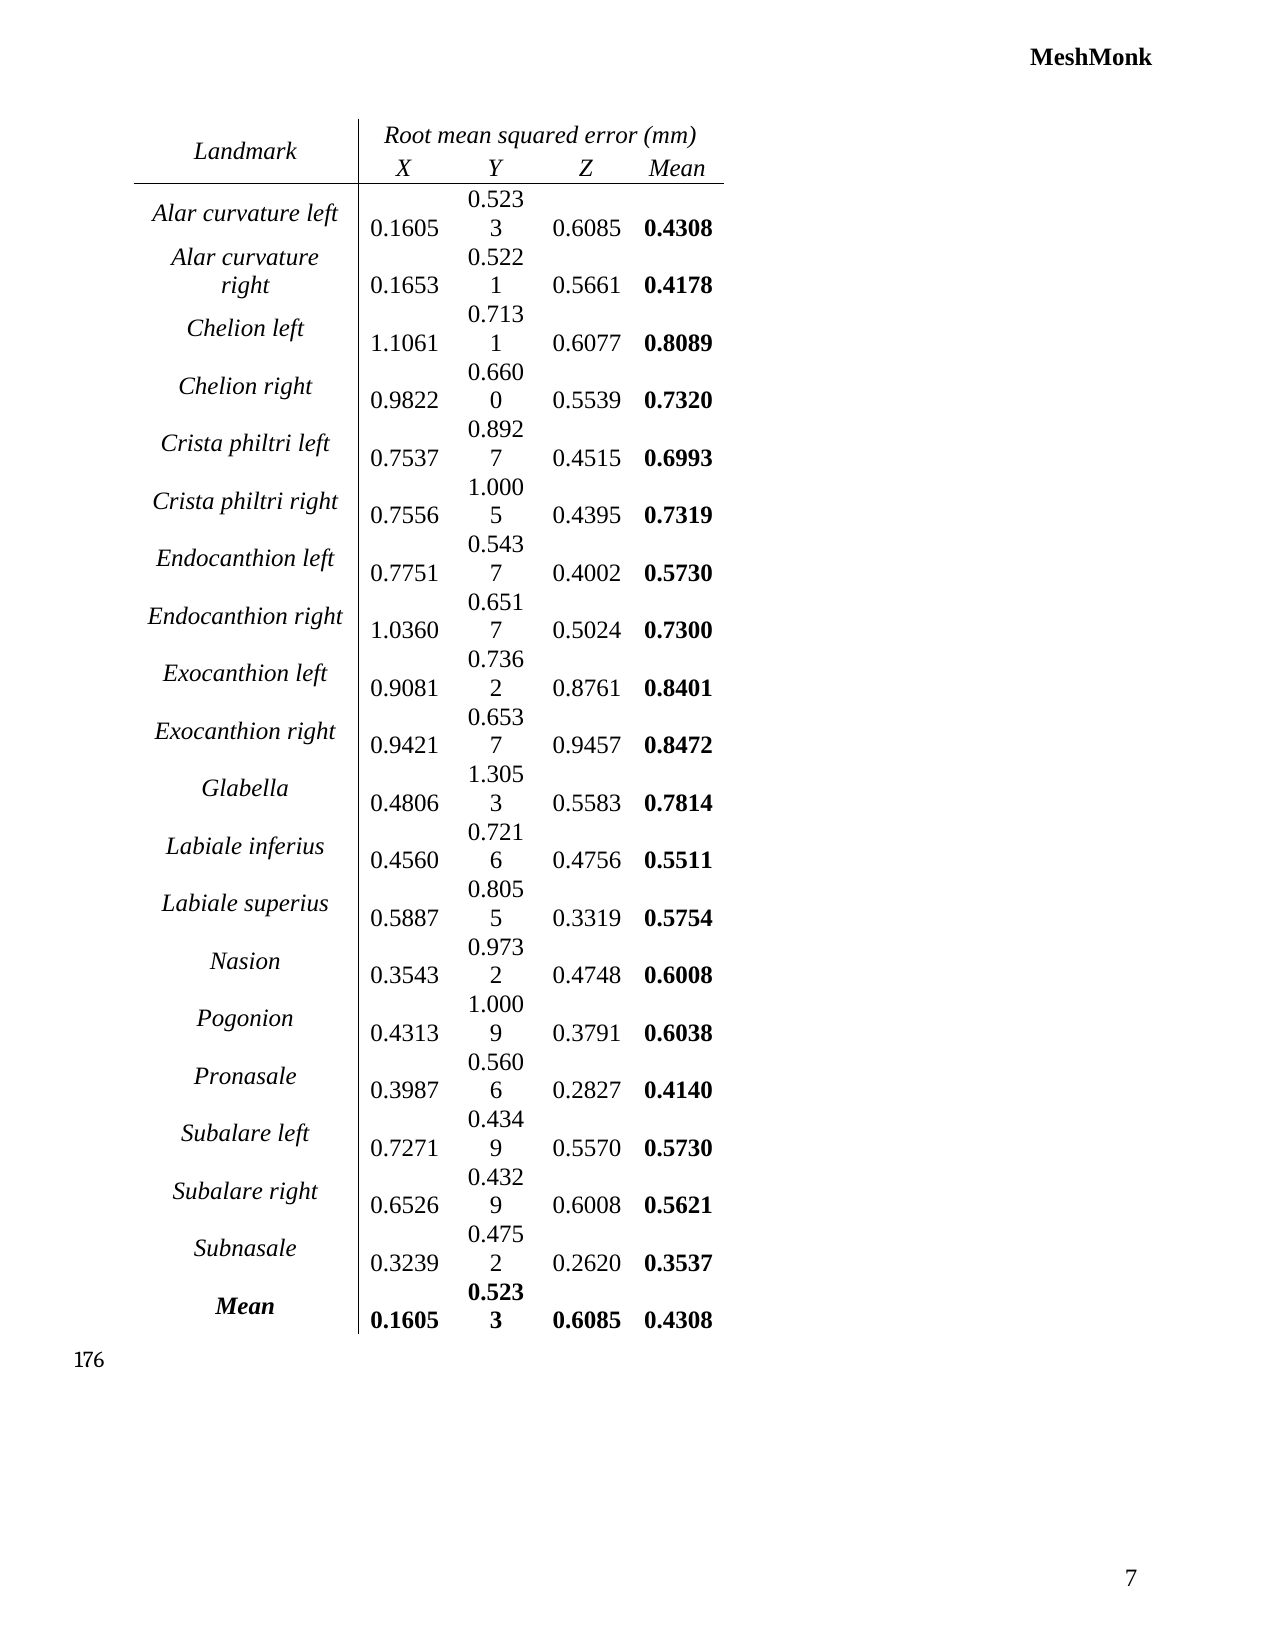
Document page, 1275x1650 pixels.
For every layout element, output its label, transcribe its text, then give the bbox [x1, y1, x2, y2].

table_cell 1.3053 [450, 759, 541, 817]
table_cell Alar curvature right [134, 242, 358, 299]
table_cell 0.8761 [541, 644, 632, 702]
table_cell 0.7556 [359, 472, 450, 529]
table_cell Pogonion [134, 989, 358, 1047]
table_cell 0.7131 [450, 299, 541, 357]
table_cell 0.7751 [359, 529, 450, 587]
table_cell 0.4752 [450, 1219, 541, 1277]
table_cell 0.3239 [359, 1219, 450, 1277]
table_cell 0.5661 [541, 242, 632, 299]
table_cell 0.8472 [633, 702, 724, 759]
table_cell 0.8055 [450, 874, 541, 932]
table_cell Crista philtri left [134, 414, 358, 472]
table_cell 0.8401 [633, 644, 724, 702]
table_cell 0.9822 [359, 357, 450, 414]
table_cell 0.4329 [450, 1162, 541, 1219]
table_cell Chelion right [134, 357, 358, 414]
table_cell Alar curvature left [134, 184, 358, 242]
table_cell 0.9732 [450, 932, 541, 989]
table_cell Pronasale [134, 1047, 358, 1104]
table_cell 1.0360 [359, 587, 450, 644]
table_cell 0.7271 [359, 1104, 450, 1162]
table_cell 0.7814 [633, 759, 724, 817]
table_cell 0.4515 [541, 414, 632, 472]
table_cell 1.0009 [450, 989, 541, 1047]
table_cell 0.4313 [359, 989, 450, 1047]
table_cell Nasion [134, 932, 358, 989]
table_cell Crista philtri right [134, 472, 358, 529]
table_cell 0.4140 [633, 1047, 724, 1104]
table_cell 0.4178 [633, 242, 724, 299]
table_cell 0.3537 [633, 1219, 724, 1277]
table_cell 0.5583 [541, 759, 632, 817]
table_cell 0.5233 [450, 184, 541, 242]
table_cell 0.4308 [633, 1277, 724, 1334]
table_cell Exocanthion right [134, 702, 358, 759]
table_cell 0.5221 [450, 242, 541, 299]
table_cell 0.4806 [359, 759, 450, 817]
table_cell 0.9081 [359, 644, 450, 702]
table_cell Subalare right [134, 1162, 358, 1219]
table_cell 0.3543 [359, 932, 450, 989]
table_cell 0.4395 [541, 472, 632, 529]
table_cell X [359, 151, 450, 183]
table_cell 0.6517 [450, 587, 541, 644]
table_cell 0.6085 [541, 184, 632, 242]
table_cell 0.5754 [633, 874, 724, 932]
table_cell 0.6077 [541, 299, 632, 357]
table_cell 0.1605 [359, 1277, 450, 1334]
table_cell 0.5539 [541, 357, 632, 414]
table_cell 0.5887 [359, 874, 450, 932]
table_header Landmark [134, 119, 358, 183]
table_cell 0.6008 [633, 932, 724, 989]
table_cell 0.5606 [450, 1047, 541, 1104]
table_cell 0.4560 [359, 817, 450, 874]
table_cell 0.5437 [450, 529, 541, 587]
table_cell 0.4308 [633, 184, 724, 242]
table_cell 0.7362 [450, 644, 541, 702]
table_cell Exocanthion left [134, 644, 358, 702]
table_cell Endocanthion left [134, 529, 358, 587]
table_cell 0.7319 [633, 472, 724, 529]
table_cell Chelion left [134, 299, 358, 357]
table_cell 1.1061 [359, 299, 450, 357]
table_cell 1.0005 [450, 472, 541, 529]
table_cell 0.5570 [541, 1104, 632, 1162]
table_cell 0.5730 [633, 1104, 724, 1162]
table_cell 0.7216 [450, 817, 541, 874]
table_cell 0.6526 [359, 1162, 450, 1219]
table_cell 0.6537 [450, 702, 541, 759]
table_cell 0.6085 [541, 1277, 632, 1334]
table_cell 0.6600 [450, 357, 541, 414]
table_cell Endocanthion right [134, 587, 358, 644]
table_cell 0.4748 [541, 932, 632, 989]
table_cell 0.5621 [633, 1162, 724, 1219]
table_cell 0.7300 [633, 587, 724, 644]
table_cell 0.5730 [633, 529, 724, 587]
table_cell 0.7537 [359, 414, 450, 472]
table_cell Labiale inferius [134, 817, 358, 874]
table_cell 0.5511 [633, 817, 724, 874]
table_cell Labiale superius [134, 874, 358, 932]
table_cell Glabella [134, 759, 358, 817]
table_cell 0.6038 [633, 989, 724, 1047]
table_cell 0.6993 [633, 414, 724, 472]
table_cell 0.5024 [541, 587, 632, 644]
table_cell 0.3791 [541, 989, 632, 1047]
table_cell 0.2827 [541, 1047, 632, 1104]
table_cell Subnasale [134, 1219, 358, 1277]
table_cell Mean [633, 151, 724, 183]
table_header Root mean squared error (mm) [359, 119, 724, 151]
table_cell 0.4349 [450, 1104, 541, 1162]
table_cell Z [541, 151, 632, 183]
table_cell 0.7320 [633, 357, 724, 414]
table_cell 0.3987 [359, 1047, 450, 1104]
table_cell 0.2620 [541, 1219, 632, 1277]
table_cell 0.6008 [541, 1162, 632, 1219]
table_cell 0.9421 [359, 702, 450, 759]
table_cell 0.8089 [633, 299, 724, 357]
table_cell 0.4002 [541, 529, 632, 587]
table_cell 0.1605 [359, 184, 450, 242]
table_cell 0.8927 [450, 414, 541, 472]
table_cell 0.3319 [541, 874, 632, 932]
table_cell 0.9457 [541, 702, 632, 759]
table_cell Mean [134, 1277, 358, 1334]
table_cell 0.1653 [359, 242, 450, 299]
table_cell 0.4756 [541, 817, 632, 874]
table_cell Y [450, 151, 541, 183]
table_cell Subalare left [134, 1104, 358, 1162]
table_cell 0.5233 [450, 1277, 541, 1334]
